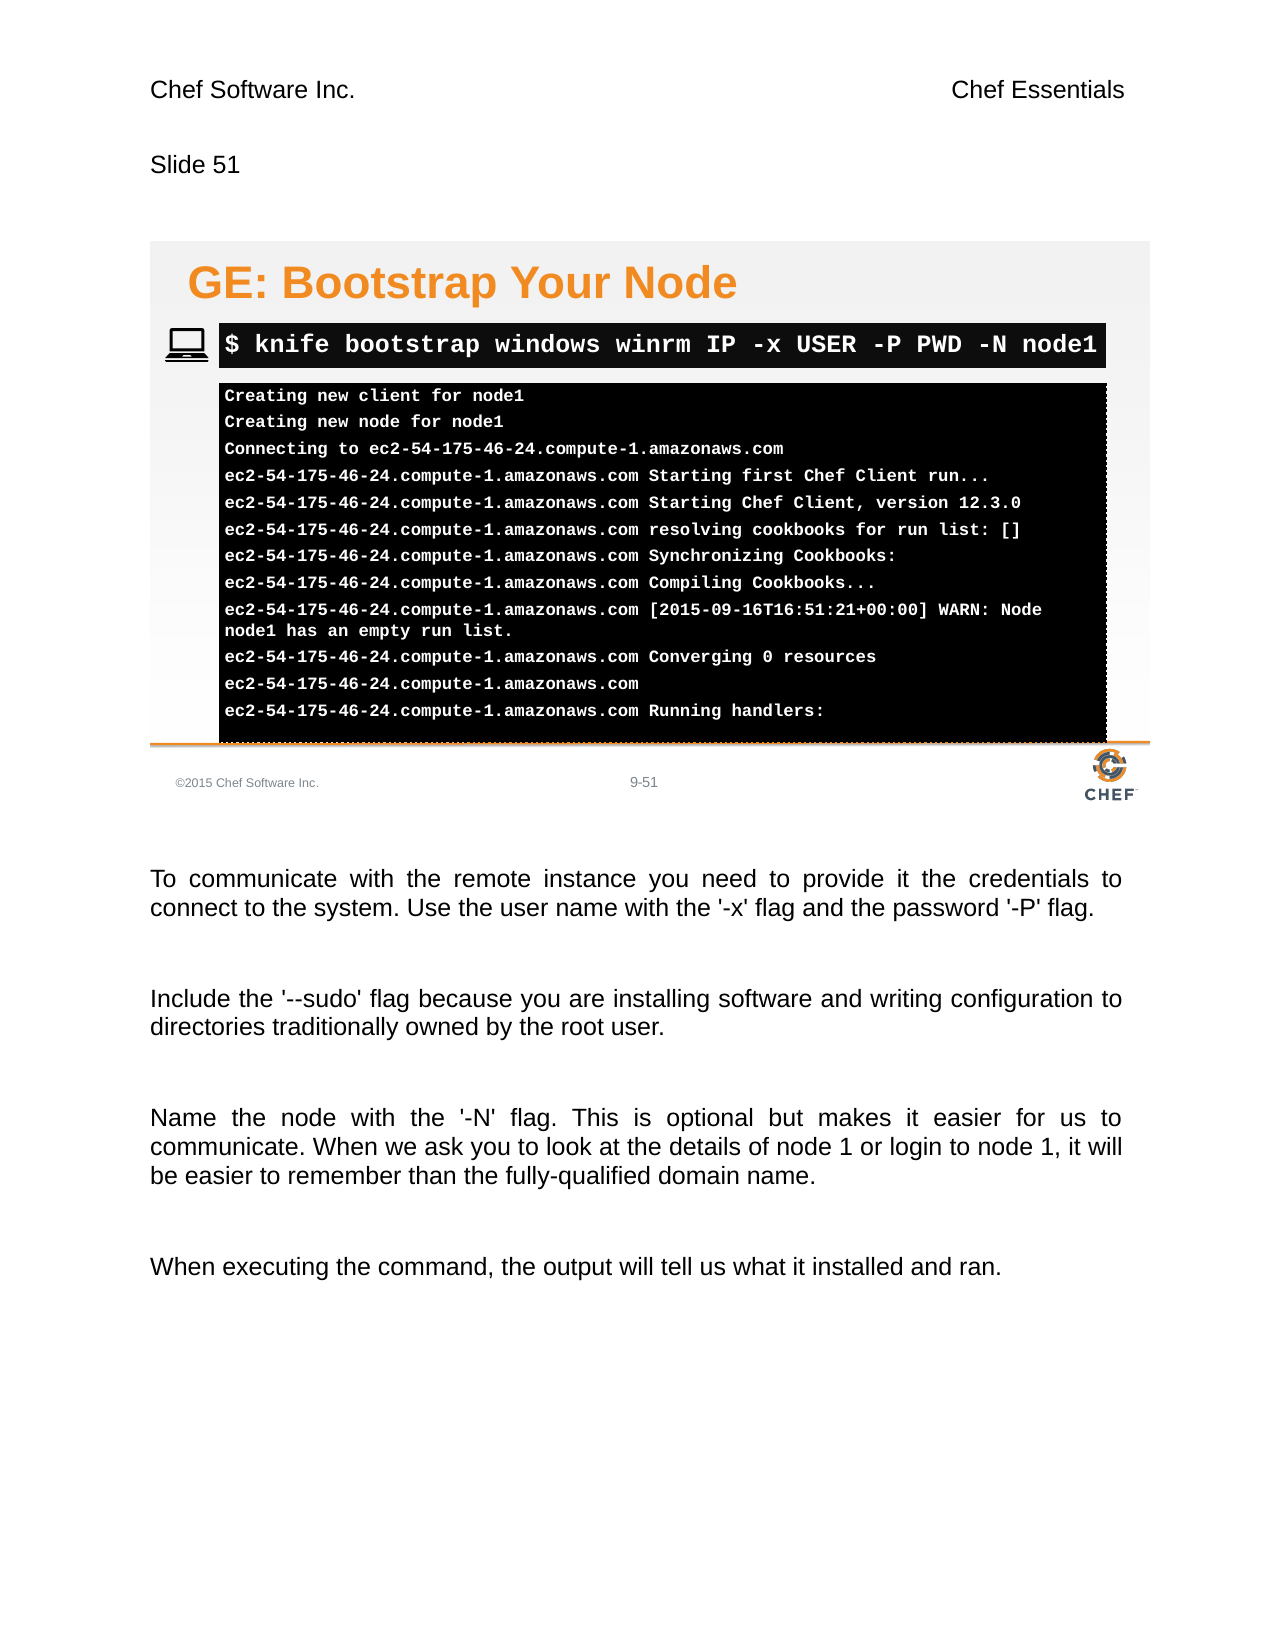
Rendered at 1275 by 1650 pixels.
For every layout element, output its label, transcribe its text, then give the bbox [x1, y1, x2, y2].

text When executing the command, the output will tell us what it installed and ran. [150, 1251, 1125, 1280]
text To communicate with the remote instance you need to provide it the credentials to connect to the system. Use the user name with the '-x' flag and the password '-P' flag. [150, 864, 1125, 921]
text Slide 51 [150, 150, 1125, 179]
text Name the node with the '-N' flag. This is optional but makes it easier for us to communicate. When we ask you to look at the details of node 1 or login to node 1, it will be easier to remember than the fully-qualified domain name. [150, 1103, 1125, 1189]
text Include the '--sudo' flag because you are installing software and writing configuration to directories traditionally owned by the root user. [150, 983, 1125, 1041]
